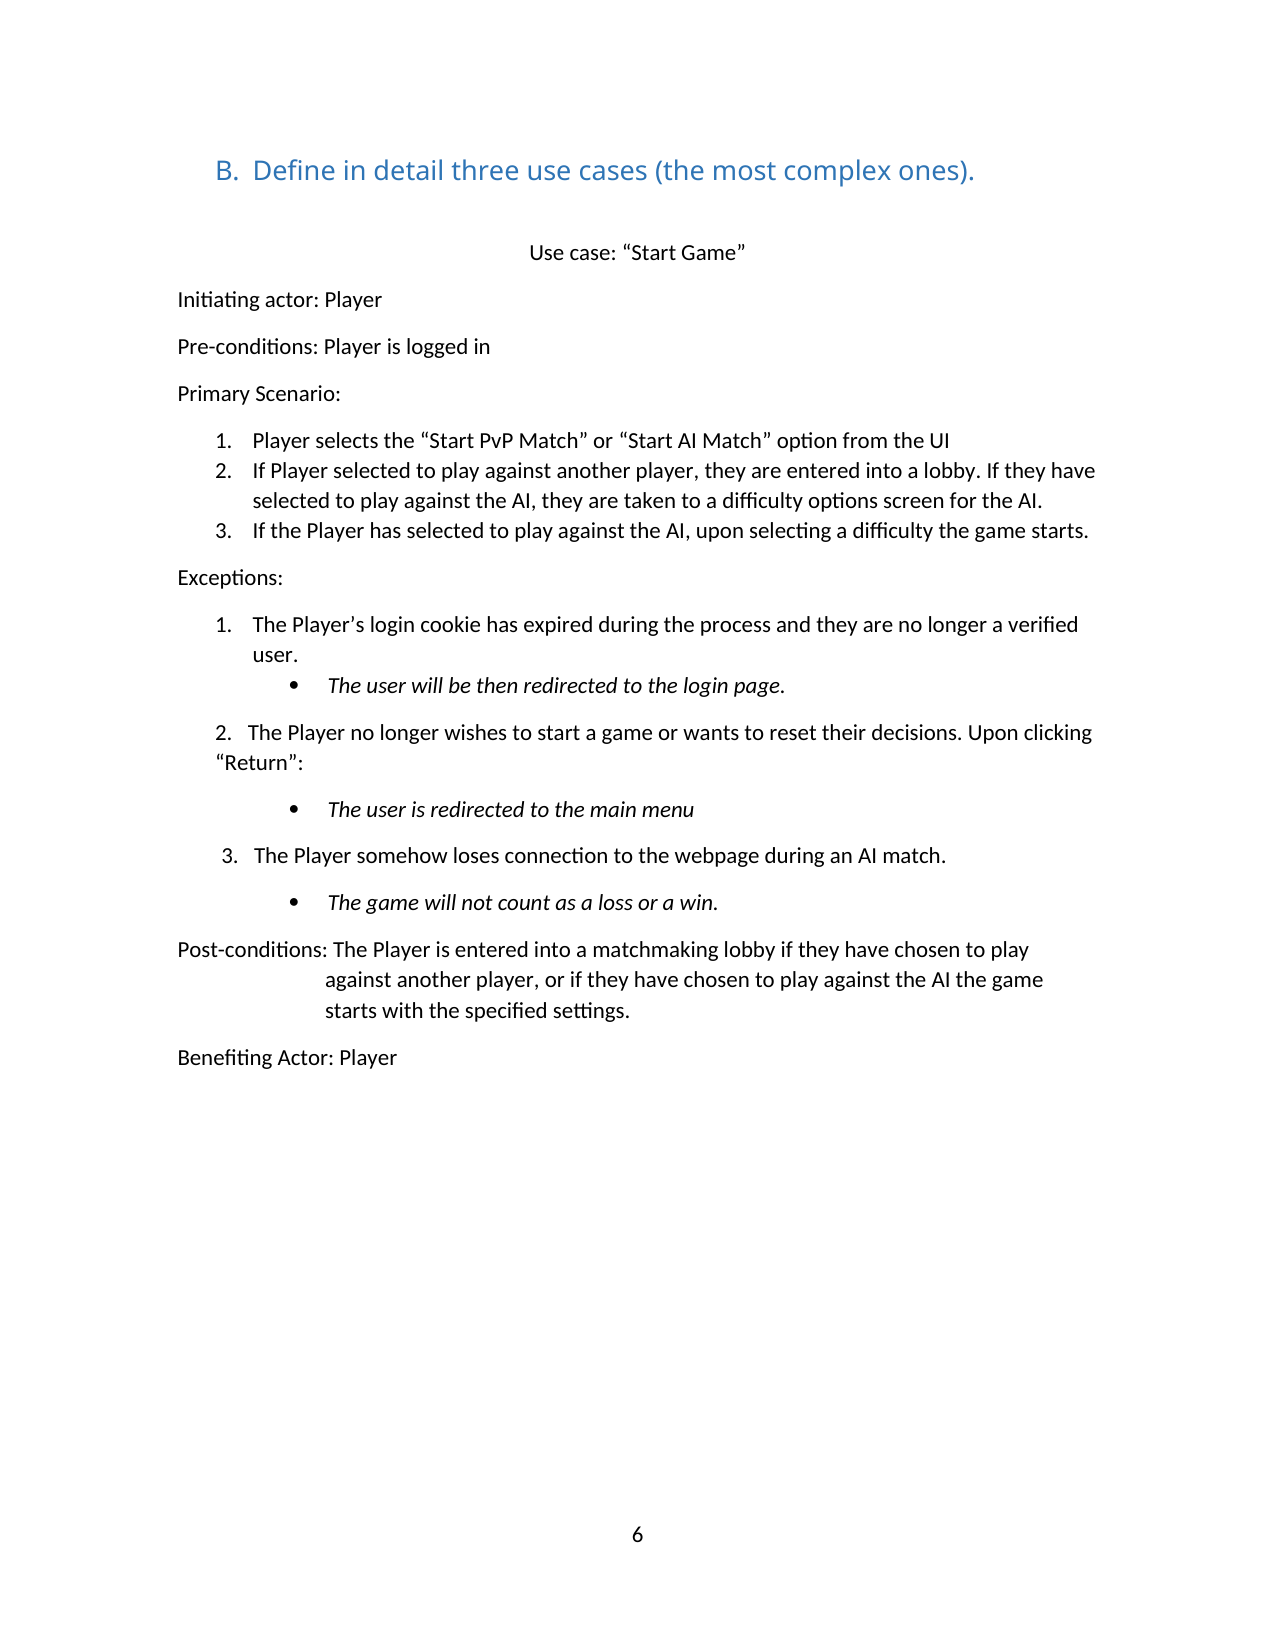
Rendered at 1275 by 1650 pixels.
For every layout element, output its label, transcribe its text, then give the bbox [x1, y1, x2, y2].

list If Player selected to play against another player, they are entered into a lobby. If they have selected to play against the AI, they are taken to a difficulty options screen for the AI. [215, 456, 1098, 514]
text Post-conditions: The Player is entered into a matchmaking lobby if they have chosen to play against another player, or if they have chosen to play against the AI the game starts with the specified settings. [177, 935, 1098, 1024]
list The Player’s login cookie has expired during the process and they are no longer a verified user. [215, 610, 1098, 668]
text Pre-conditions: Player is logged in [177, 332, 1098, 360]
list The user is redirected to the main menu [290, 795, 1098, 823]
list Player selects the “Start PvP Match” or “Start AI Match” option from the UI [215, 426, 1098, 454]
text Benefiting Actor: Player [177, 1043, 1098, 1071]
list The user will be then redirected to the login page. [290, 671, 1098, 699]
text Use case: “Start Game” [177, 238, 1098, 266]
text 2. The Player no longer wishes to start a game or wants to reset their decisions. Upon clicking “Return”: [215, 718, 1098, 776]
text Primary Scenario: [177, 379, 1098, 407]
list The game will not count as a loss or a win. [290, 888, 1098, 916]
text Initiating actor: Player [177, 285, 1098, 313]
list If the Player has selected to play against the AI, upon selecting a difficulty the game starts. [215, 517, 1098, 544]
text 3. The Player somehow loses connection to the webpage during an AI match. [221, 842, 1098, 869]
text Exceptions: [177, 563, 1098, 591]
subtitle Define in detail three use cases (the most complex ones). [215, 152, 1098, 189]
